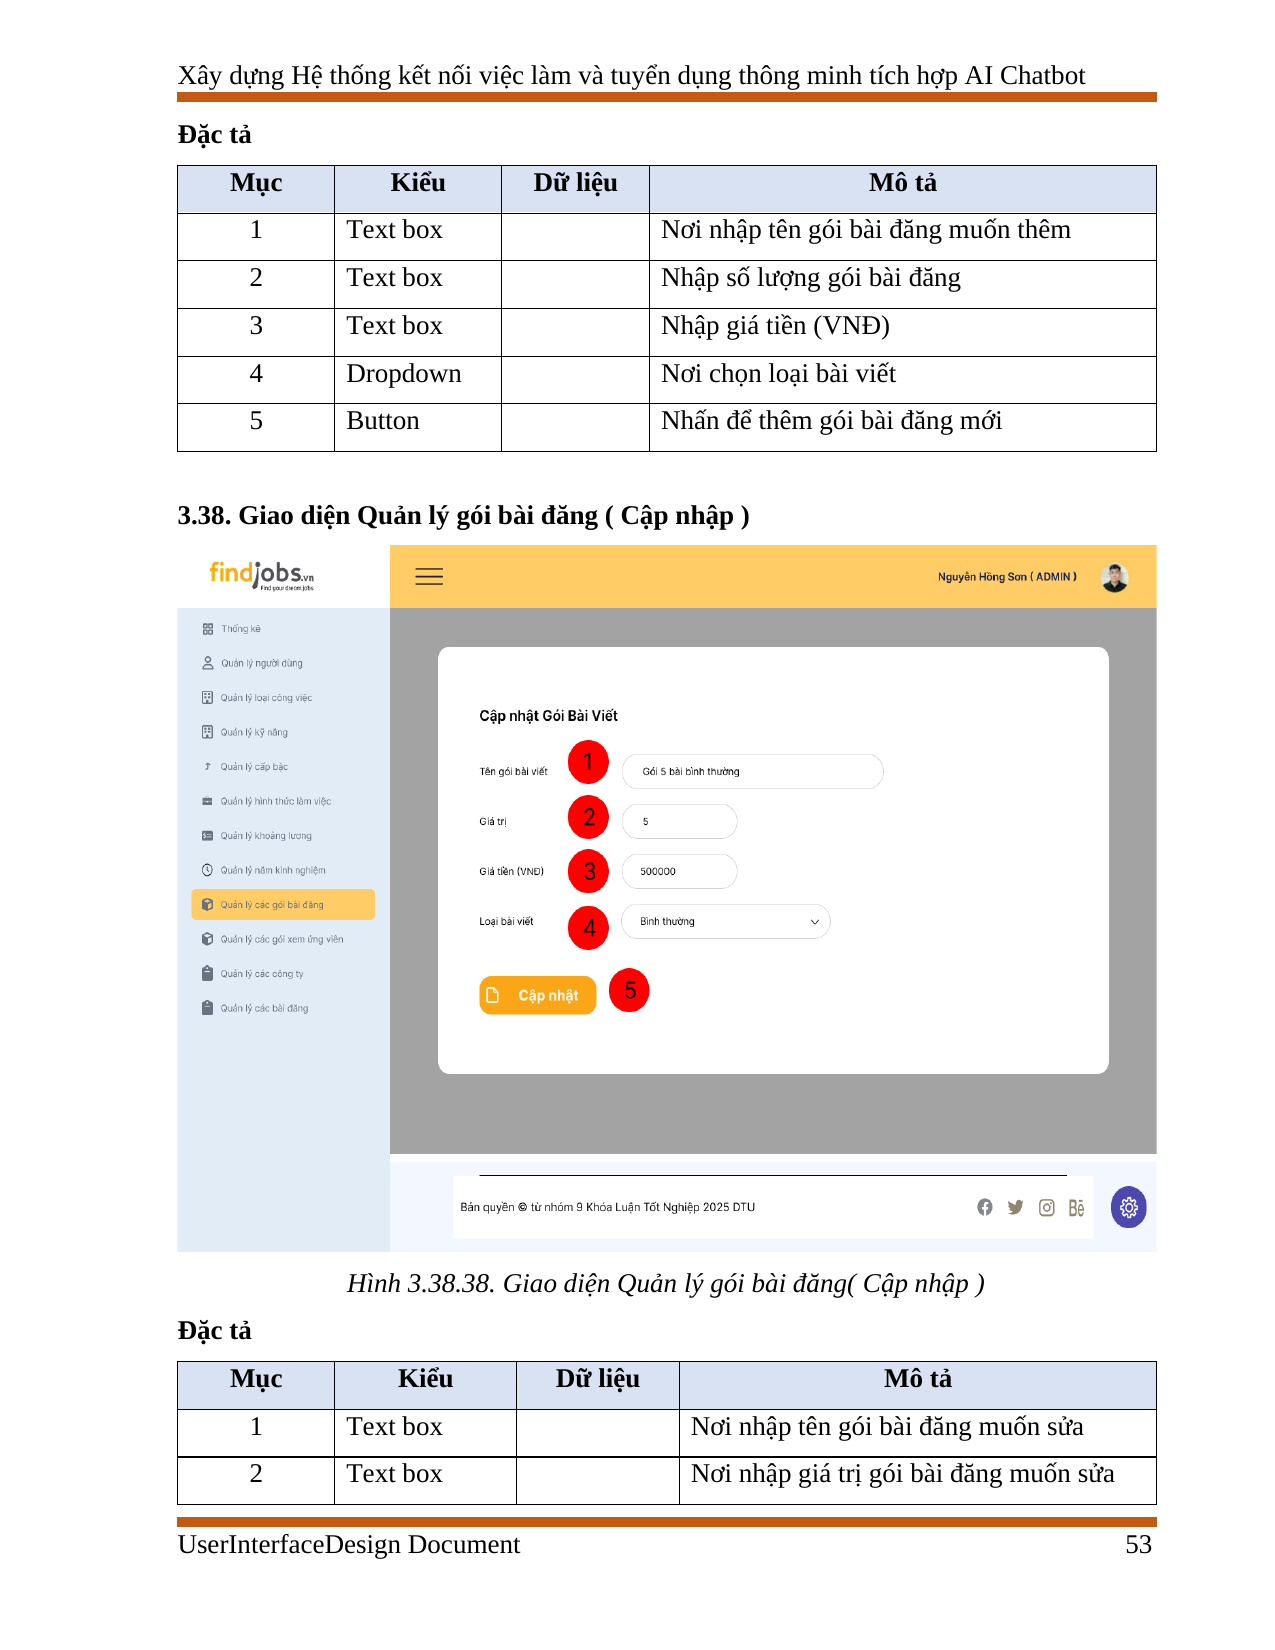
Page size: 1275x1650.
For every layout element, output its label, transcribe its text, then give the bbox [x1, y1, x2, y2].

table_cell 2 [178, 1458, 334, 1504]
table_cell [517, 1410, 679, 1456]
table_header Kiểu [335, 166, 501, 212]
table_header Dữ liệu [502, 166, 649, 212]
table_cell [502, 214, 649, 260]
table_cell Text box [335, 261, 501, 308]
text Đặc tả [177, 118, 1157, 149]
subtitle 3.38. Giao diện Quản lý gói bài đăng ( Cập nhập ) [177, 499, 1157, 530]
table_cell Nơi nhập giá trị gói bài đăng muốn sửa [680, 1458, 1156, 1504]
table_cell 3 [178, 309, 334, 356]
table_cell 4 [178, 357, 334, 403]
table_cell [502, 309, 649, 356]
table_header Kiểu [335, 1362, 516, 1409]
text Hình 3.38.38. Giao diện Quản lý gói bài đăng( Cập nhập ) [177, 1268, 1157, 1299]
table_cell [502, 404, 649, 451]
table_cell Nơi chọn loại bài viết [650, 357, 1156, 403]
table_cell Nhập giá tiền (VNĐ) [650, 309, 1156, 356]
table_cell 1 [178, 1410, 334, 1456]
table_cell 2 [178, 261, 334, 308]
table_cell Dropdown [335, 357, 501, 403]
table_cell [502, 357, 649, 403]
table_cell Text box [335, 1410, 516, 1456]
table_cell Text box [335, 309, 501, 356]
table_cell [517, 1458, 679, 1504]
table_header Mô tả [680, 1362, 1156, 1409]
table_cell Text box [335, 1458, 516, 1504]
table_cell Nhập số lượng gói bài đăng [650, 261, 1156, 308]
table_cell Nhấn để thêm gói bài đăng mới [650, 404, 1156, 451]
table_cell Text box [335, 214, 501, 260]
table_cell Button [335, 404, 501, 451]
table_cell 5 [178, 404, 334, 451]
table_header Mô tả [650, 166, 1156, 212]
table_header Mục [178, 166, 334, 212]
table_header Mục [178, 1362, 334, 1409]
table_header Dữ liệu [517, 1362, 679, 1409]
text Đặc tả [177, 1314, 1157, 1345]
table_cell Nơi nhập tên gói bài đăng muốn sửa [680, 1410, 1156, 1456]
table_cell Nơi nhập tên gói bài đăng muốn thêm [650, 214, 1156, 260]
table_cell 1 [178, 214, 334, 260]
table_cell [502, 261, 649, 308]
picture [177, 545, 1157, 1252]
